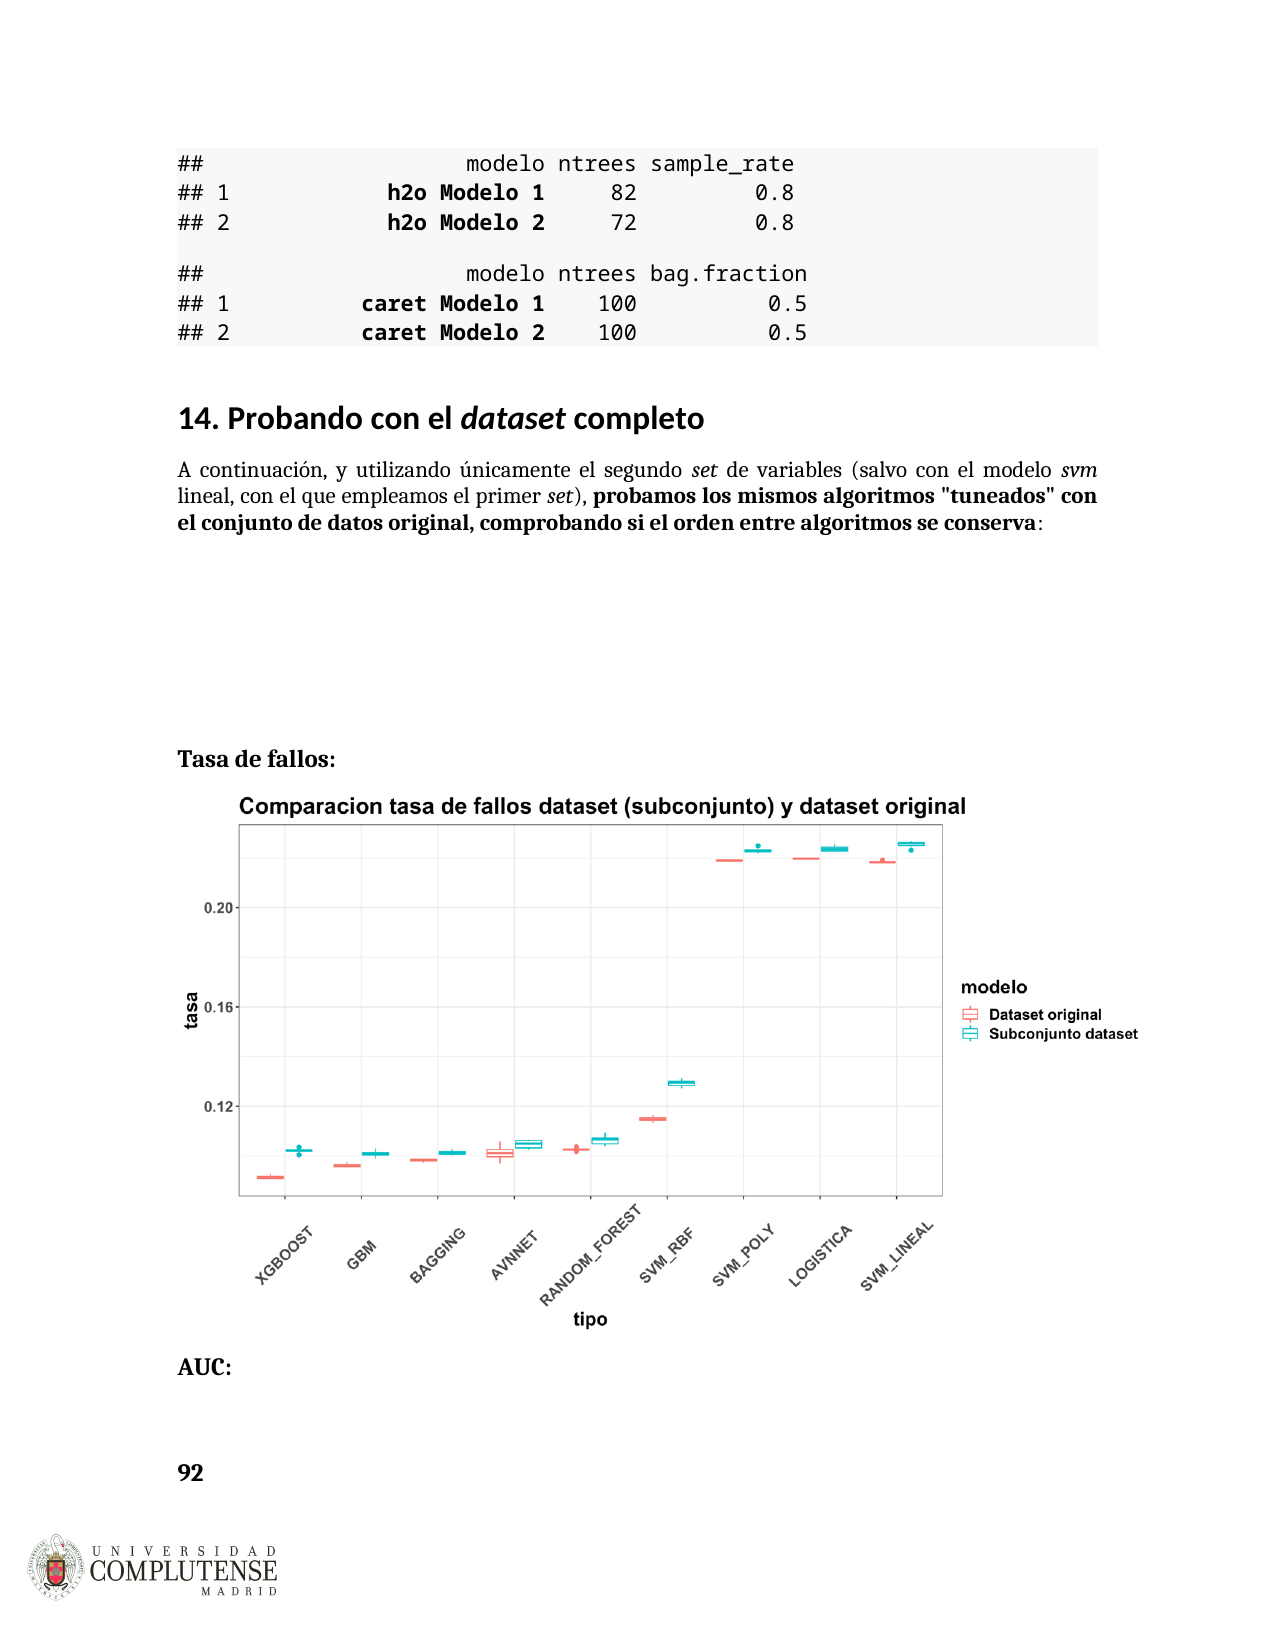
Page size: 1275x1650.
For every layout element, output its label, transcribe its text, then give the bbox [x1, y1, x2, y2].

picture [177, 792, 1150, 1335]
text ## modelo ntrees bag.fraction ## 1 caret Modelo 1 100 0.5 ## 2 caret Modelo 2 100 0.5 [177, 258, 1098, 347]
text AUC: [177, 1353, 1098, 1382]
text ## modelo ntrees sample_rate ## 1 h2o Modelo 1 82 0.8 ## 2 h2o Modelo 2 72 0.8 [177, 148, 1098, 237]
picture [24, 1496, 280, 1640]
text Tasa de fallos: [177, 744, 1098, 773]
subtitle 14. Probando con el dataset completo [177, 397, 1098, 438]
text A continuación, y utilizando únicamente el segundo set de variables (salvo con el modelo svm lineal, con el que empleamos el primer set), probamos los mismos algoritmos "tuneados" con el conjunto de datos original, comprobando si el orden entre algoritmos se conserva: [177, 457, 1098, 536]
